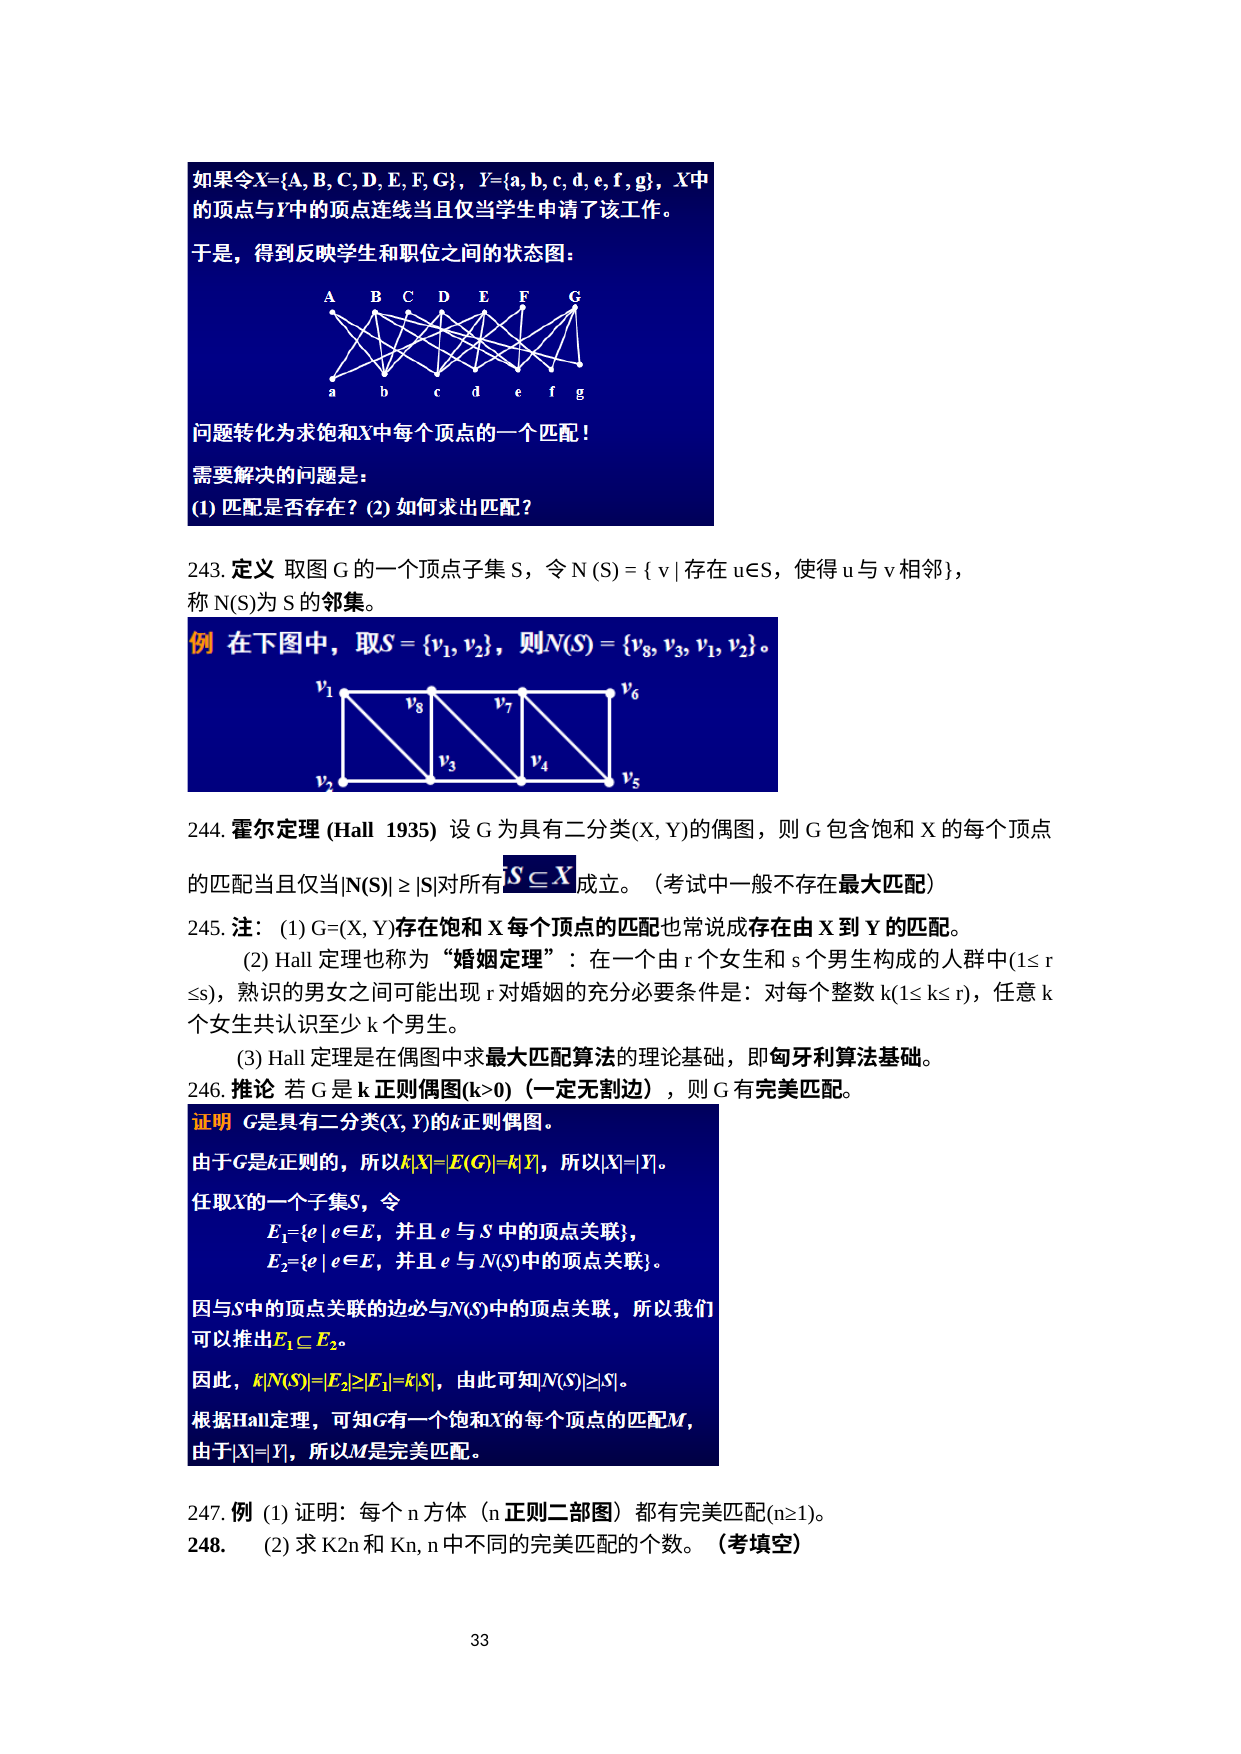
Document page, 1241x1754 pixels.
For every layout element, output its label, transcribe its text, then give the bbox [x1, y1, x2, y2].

picture [187, 1104, 719, 1466]
list 例 (1) 证明：每个n方体（n正则二部图）都有完美匹配(n≥1)。 [187, 1494, 1053, 1527]
picture [503, 855, 577, 893]
list 注： (1) G=(X, Y)存在饱和X每个顶点的匹配也常说成存在由X到Y的匹配。 [187, 909, 1053, 942]
picture [187, 162, 714, 526]
list (2) 求K2n和Kn, n中不同的完美匹配的个数。（考填空） [187, 1527, 1053, 1559]
list (3) Hall定理是在偶图中求最大匹配算法的理论基础，即匈牙利算法基础。 [187, 1039, 1053, 1072]
list (2) Hall定理也称为“婚姻定理”：在一个由r个女生和s个男生构成的人群中(1≤ r ≤s)，熟识的男女之间可能出现r对婚姻的充分必要条件是：对每个整数k(1≤ k≤ r)，任意k个女生共认识至少k个男生。 [187, 942, 1053, 1039]
list 定义 取图G的一个顶点子集S，令N (S) = { v | 存在 u∈S，使得u与v相邻}， [187, 552, 1053, 584]
list 推论 若G是k正则偶图(k>0)（一定无割边），则G有完美匹配。 [187, 1072, 1053, 1104]
list 霍尔定理 (Hall 1935) 设G为具有二分类(X, Y)的偶图，则G包含饱和X的每个顶点的匹配当且仅当|N(S)| ≥ |S|对所有成立。（考试中一般不存在最大匹配） [187, 812, 1053, 909]
picture [187, 617, 778, 792]
list 称N(S)为S的邻集。 [187, 584, 1053, 617]
